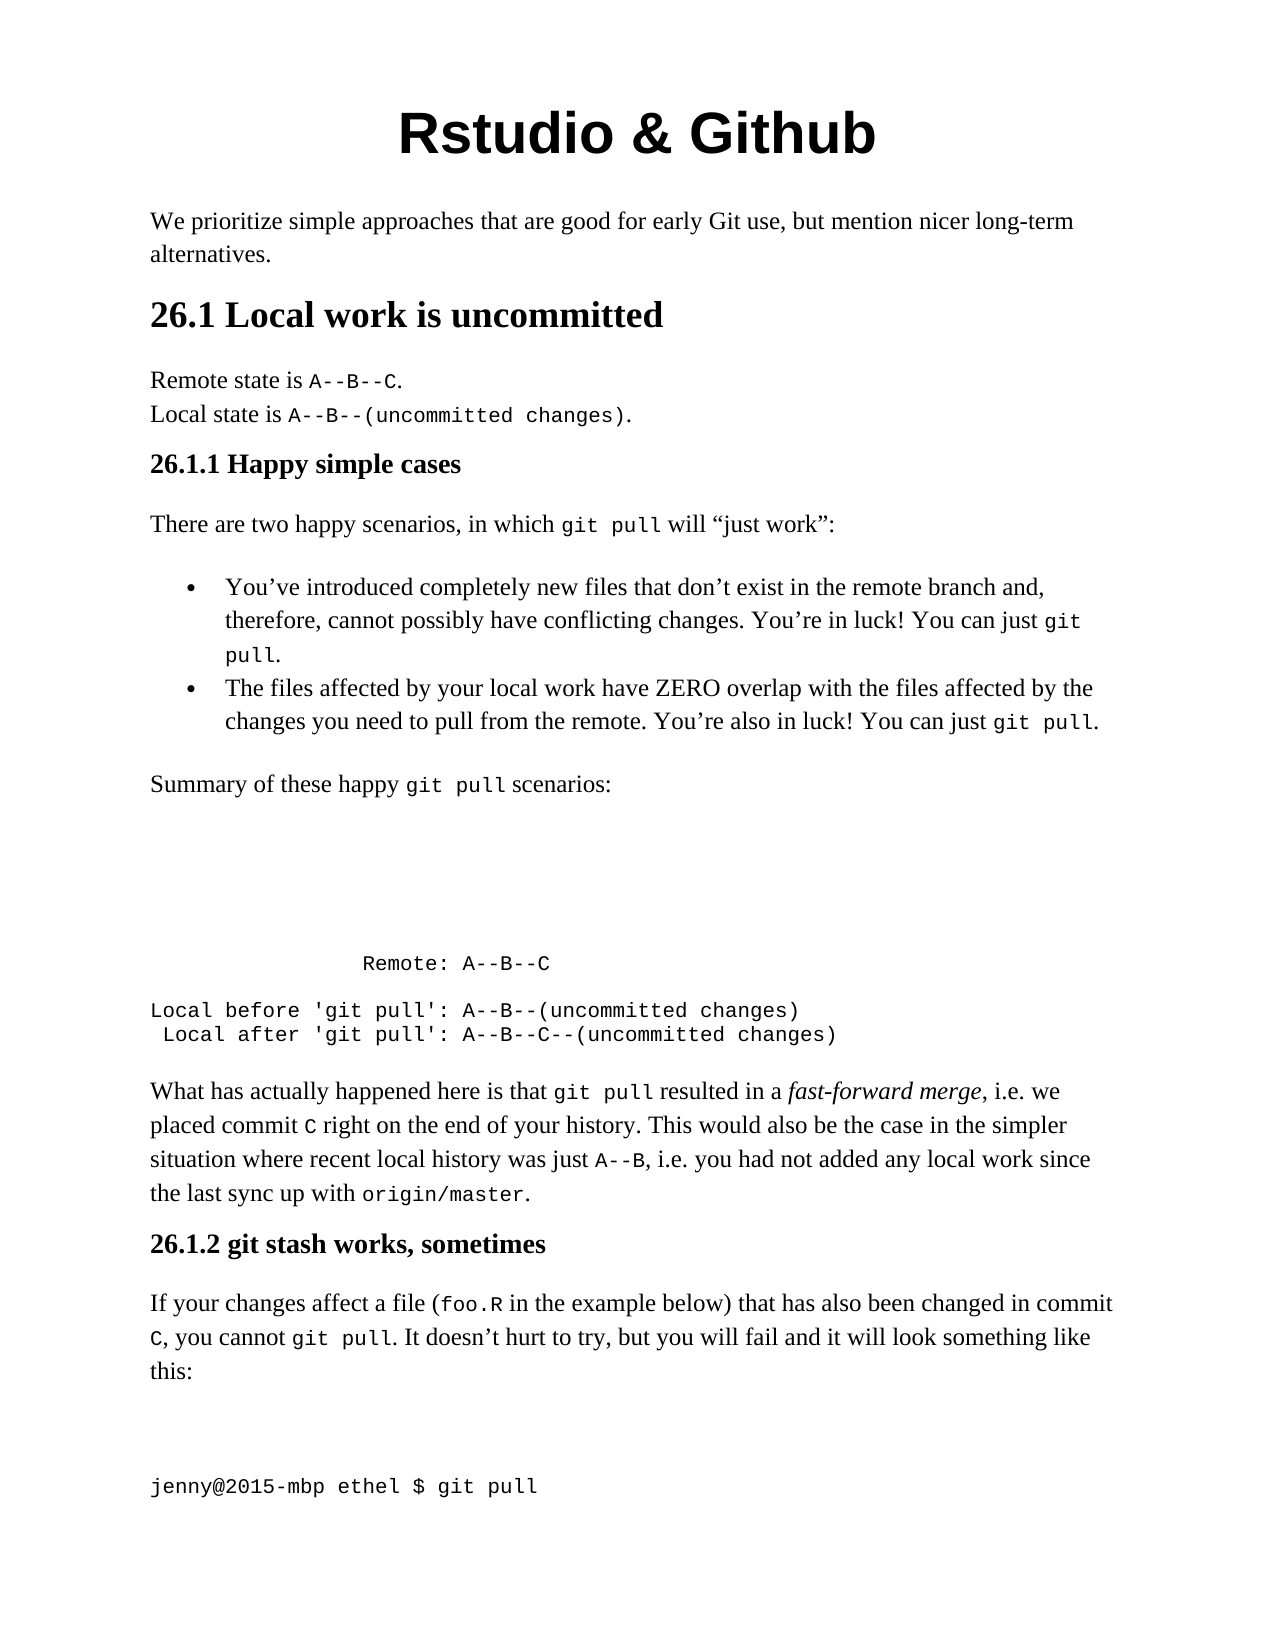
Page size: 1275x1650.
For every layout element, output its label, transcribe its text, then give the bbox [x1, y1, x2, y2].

text If your changes affect a file (foo.R in the example below) that has also been changed in commit C, you cannot git pull. It doesn’t hurt to try, but you will fail and it will look something like this: [150, 1288, 1125, 1385]
text Remote state is A--B--C. Local state is A--B--(uncommitted changes). [150, 365, 1125, 428]
text There are two happy scenarios, in which git pull will “just work”: [150, 509, 1125, 539]
list You’ve introduced completely new files that don’t exist in the remote branch and, therefore, cannot possibly have conflicting changes. You’re in luck! You can just git pull. [187, 572, 1125, 669]
subtitle 26.1 Local work is uncommitted [150, 293, 1125, 336]
text What has actually happened here is that git pull resulted in a fast-forward merge, i.e. we placed commit C right on the end of your history. This would also be the case in the simpler situation where recent local history was just A--B, i.e. you had not added any local work since the last sync up with origin/master. [150, 1076, 1125, 1207]
text Local after 'git pull': A--B--C--(uncommitted changes) [150, 1023, 1125, 1047]
text We prioritize simple approaches that are good for early Git use, but mention nicer long-term alternatives. [150, 206, 1125, 268]
text jenny@2015-mbp ethel $ git pull [150, 1476, 1125, 1500]
list The files affected by your local work have ZERO overlap with the files affected by the changes you need to pull from the remote. You’re also in luck! You can just git pull. [187, 673, 1125, 736]
text Local before 'git pull': A--B--(uncommitted changes) [150, 1000, 1125, 1023]
subtitle 26.1.1 Happy simple cases [150, 448, 1125, 480]
subtitle 26.1.2 git stash works, sometimes [150, 1227, 1125, 1259]
text Remote: A--B--C [150, 953, 1125, 976]
text Summary of these happy git pull scenarios: [150, 769, 1125, 799]
